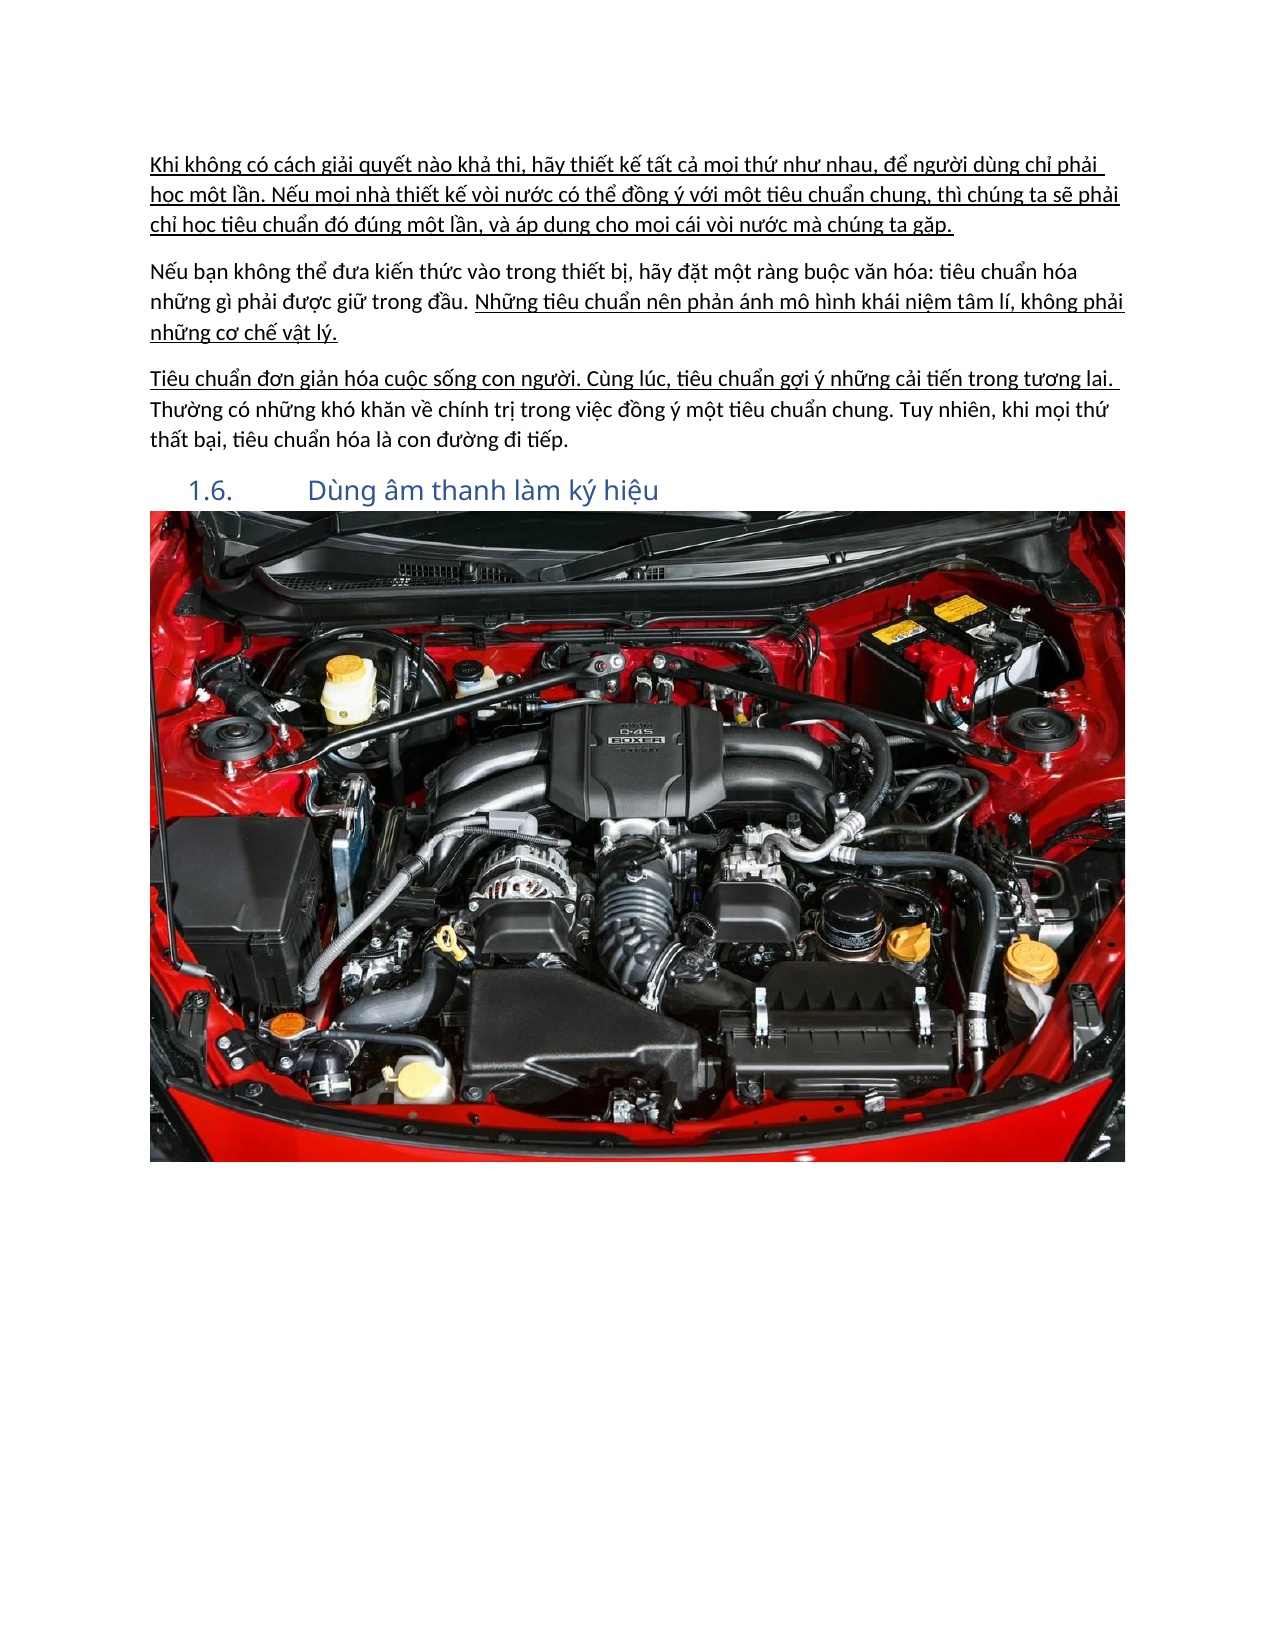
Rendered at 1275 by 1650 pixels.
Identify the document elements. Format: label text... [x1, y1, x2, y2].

subtitle Dùng âm thanh làm ký hiệu [187, 472, 1125, 509]
picture [150, 511, 1125, 1162]
text Nếu bạn không thể đưa kiến thức vào trong thiết bị, hãy đặt một ràng buộc văn hóa: tiêu chuẩn hóa những gì phải được giữ trong đầu. Những tiêu chuẩn nên phản ánh mô hình khái niệm tâm lí, không phải những cơ chế vật lý. [150, 257, 1125, 346]
text Tiêu chuẩn đơn giản hóa cuộc sống con người. Cùng lúc, tiêu chuẩn gợi ý những cải tiến trong tương lai. Thường có những khó khăn về chính trị trong việc đồng ý một tiêu chuẩn chung. Tuy nhiên, khi mọi thứ thất bại, tiêu chuẩn hóa là con đường đi tiếp. [150, 364, 1125, 453]
text Khi không có cách giải quyết nào khả thi, hãy thiết kế tất cả mọi thứ như nhau, để người dùng chỉ phải học một lần. Nếu mọi nhà thiết kế vòi nước có thể đồng ý với một tiêu chuẩn chung, thì chúng ta sẽ phải chỉ học tiêu chuẩn đó đúng một lần, và áp dụng cho mọi cái vòi nước mà chúng ta gặp. [150, 150, 1125, 238]
